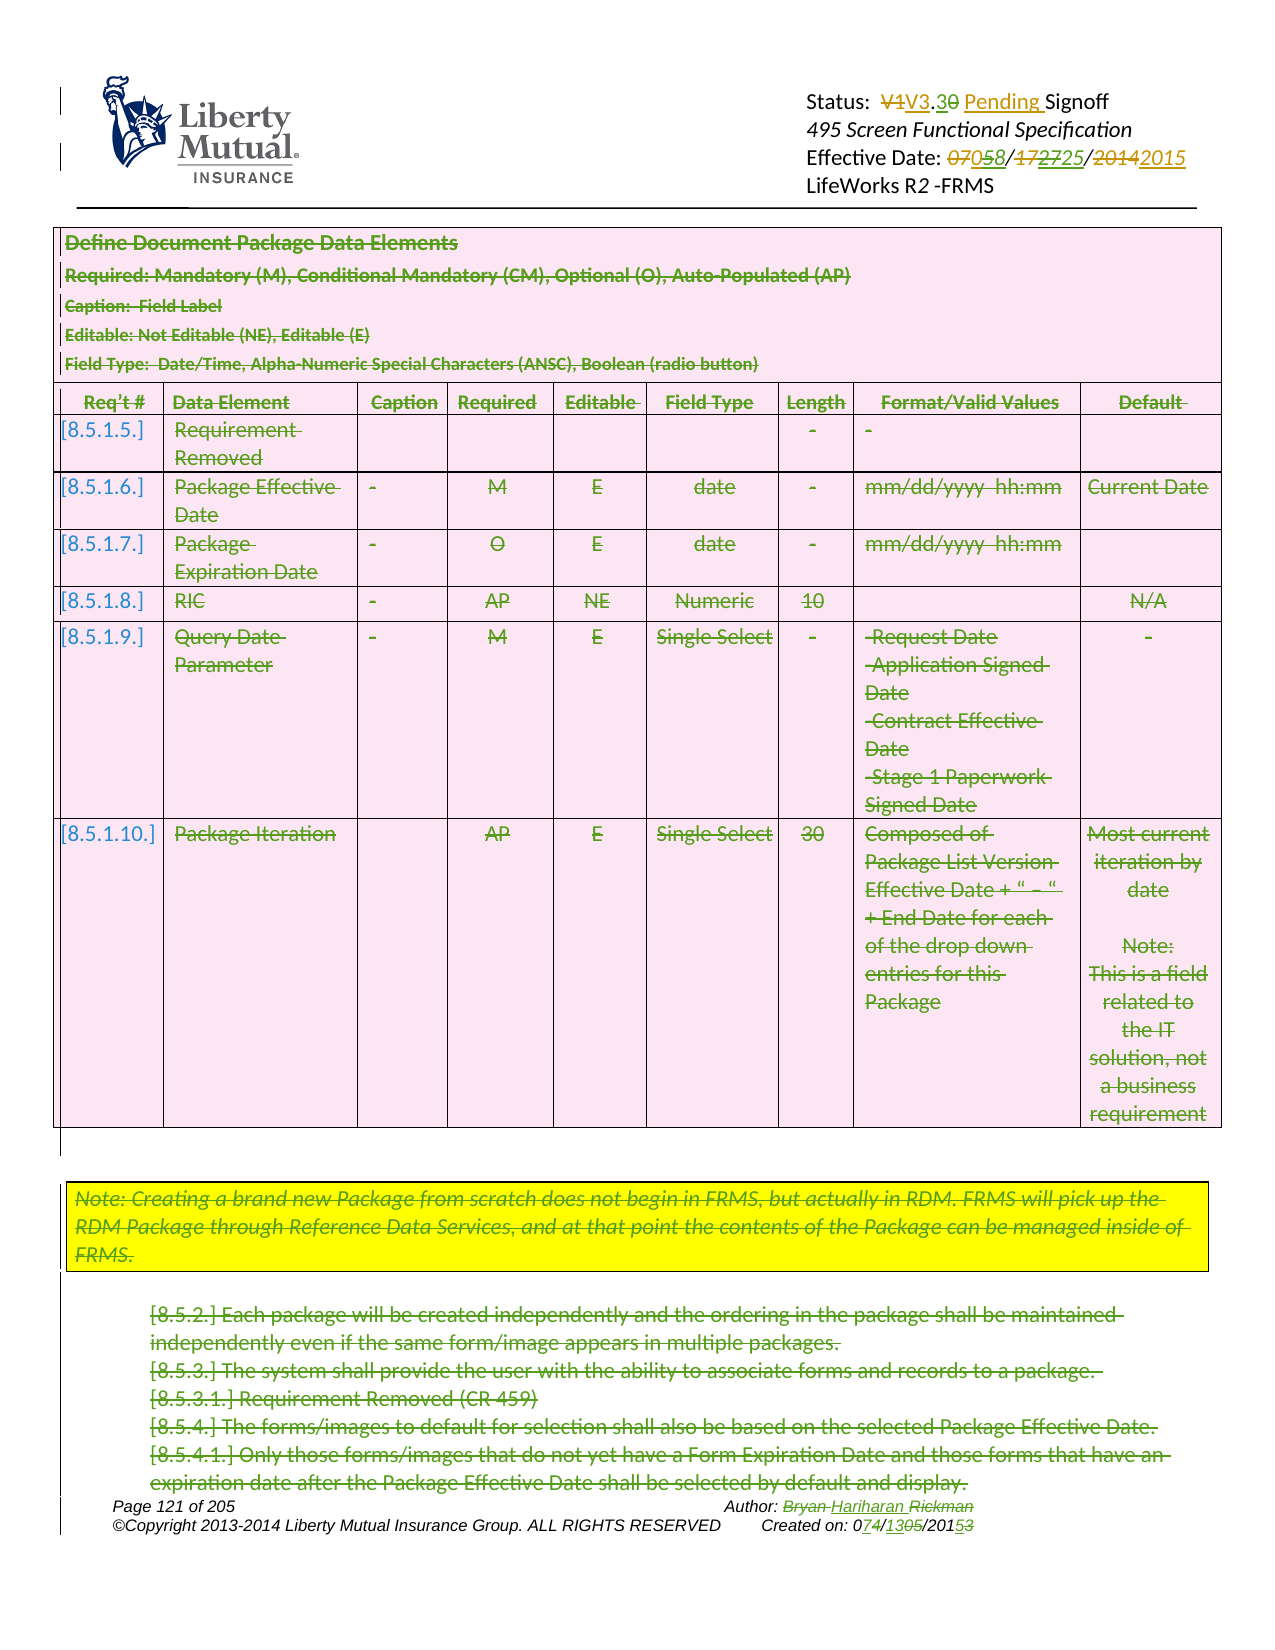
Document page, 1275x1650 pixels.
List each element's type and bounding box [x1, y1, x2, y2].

picture [80, 52, 322, 206]
